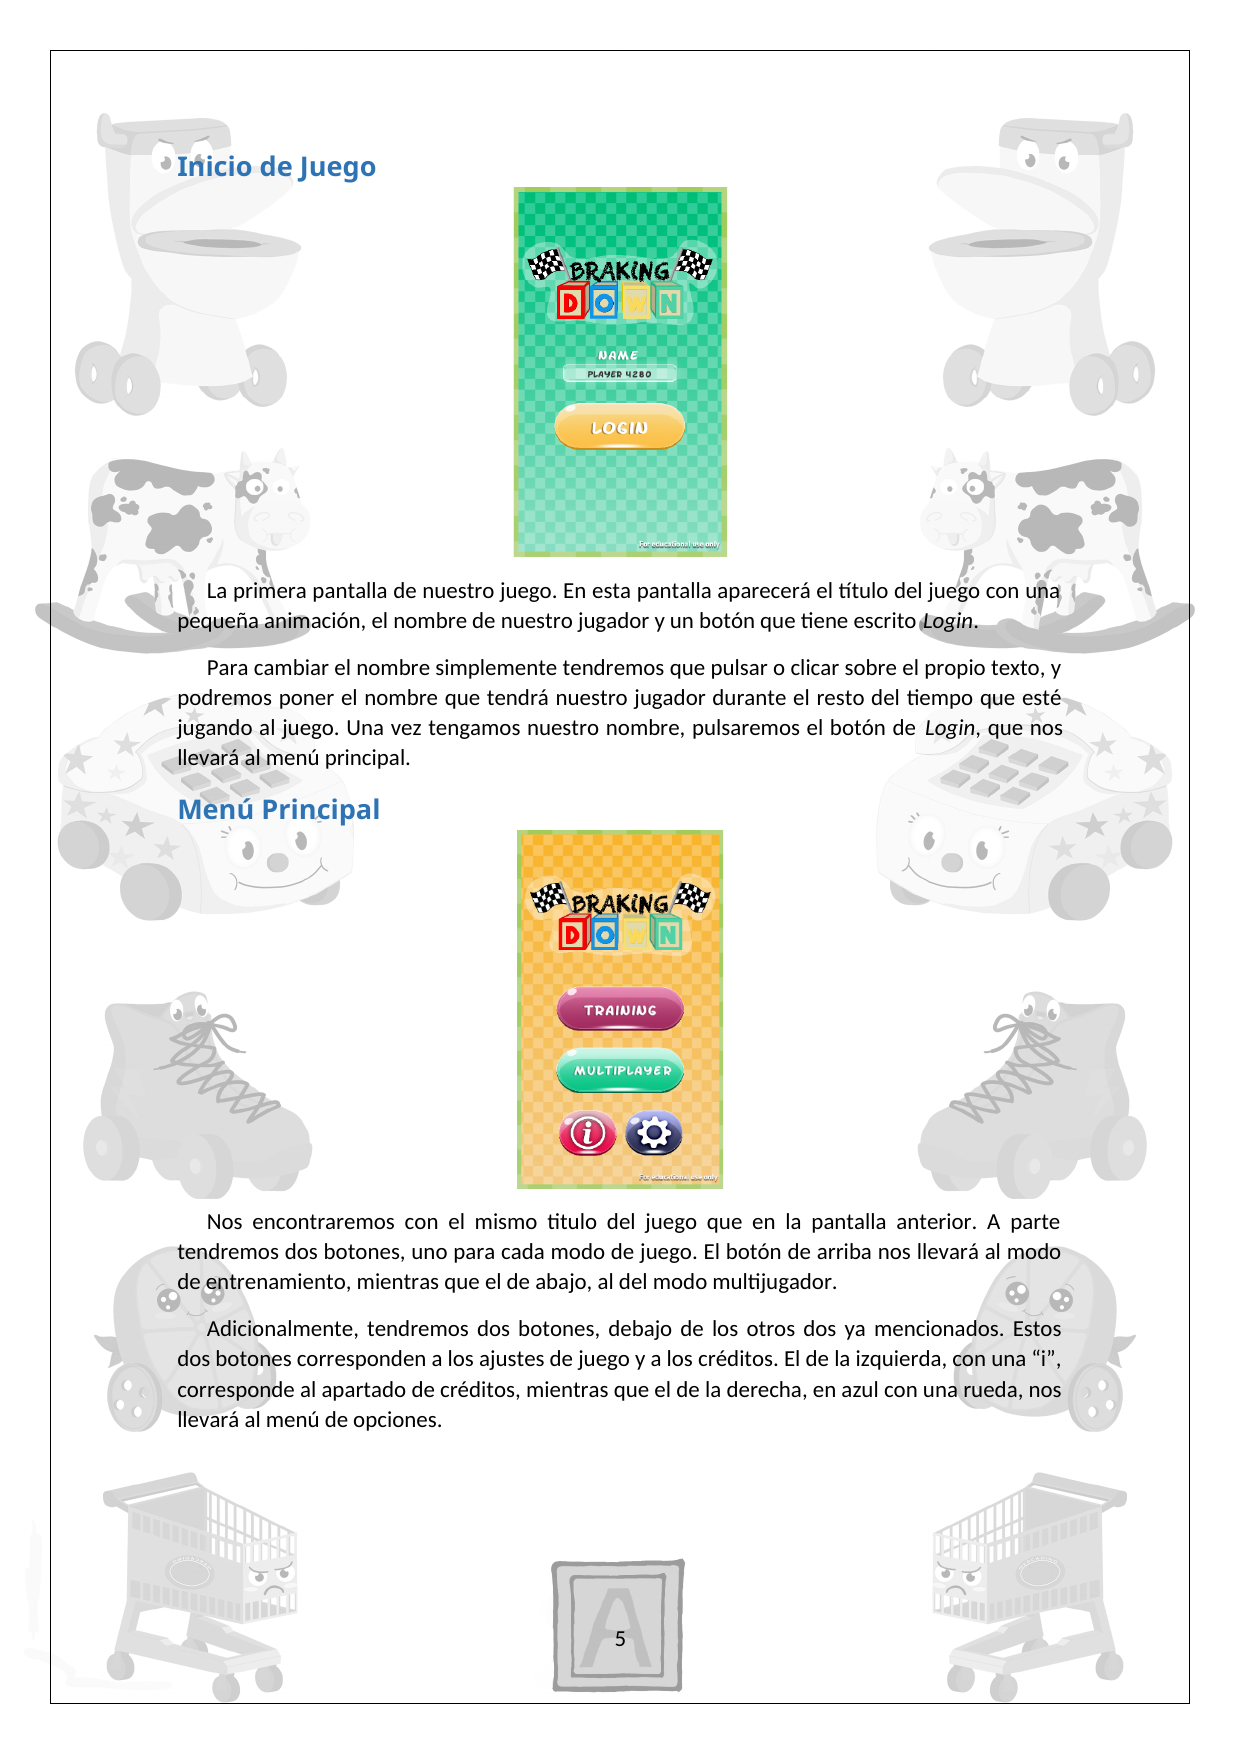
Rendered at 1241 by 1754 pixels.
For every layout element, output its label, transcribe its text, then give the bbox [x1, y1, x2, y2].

text Nos encontraremos con el mismo titulo del juego que en la pantalla anterior. A parte tendremos dos botones, uno para cada modo de juego. El botón de arriba nos llevará al modo de entrenamiento, mientras que el de abajo, al del modo multijugador. [177, 1207, 1063, 1295]
text La primera pantalla de nuestro juego. En esta pantalla aparecerá el título del juego con una pequeña animación, el nombre de nuestro jugador y un botón que tiene escrito Login. [177, 576, 1063, 634]
subtitle Menú Principal [177, 790, 1063, 827]
text Para cambiar el nombre simplemente tendremos que pulsar o clicar sobre el propio texto, y podremos poner el nombre que tendrá nuestro jugador durante el resto del tiempo que esté jugando al juego. Una vez tengamos nuestro nombre, pulsaremos el botón de Login, que nos llevará al menú principal. [177, 653, 1063, 771]
text Adicionalmente, tendremos dos botones, debajo de los otros dos ya mencionados. Estos dos botones corresponden a los ajustes de juego y a los créditos. El de la izquierda, con una “i”, corresponde al apartado de créditos, mientras que el de la derecha, en azul con una rueda, nos llevará al menú de opciones. [177, 1314, 1063, 1433]
subtitle Inicio de Juego [177, 148, 1063, 184]
picture [0, 1, 1238, 1714]
